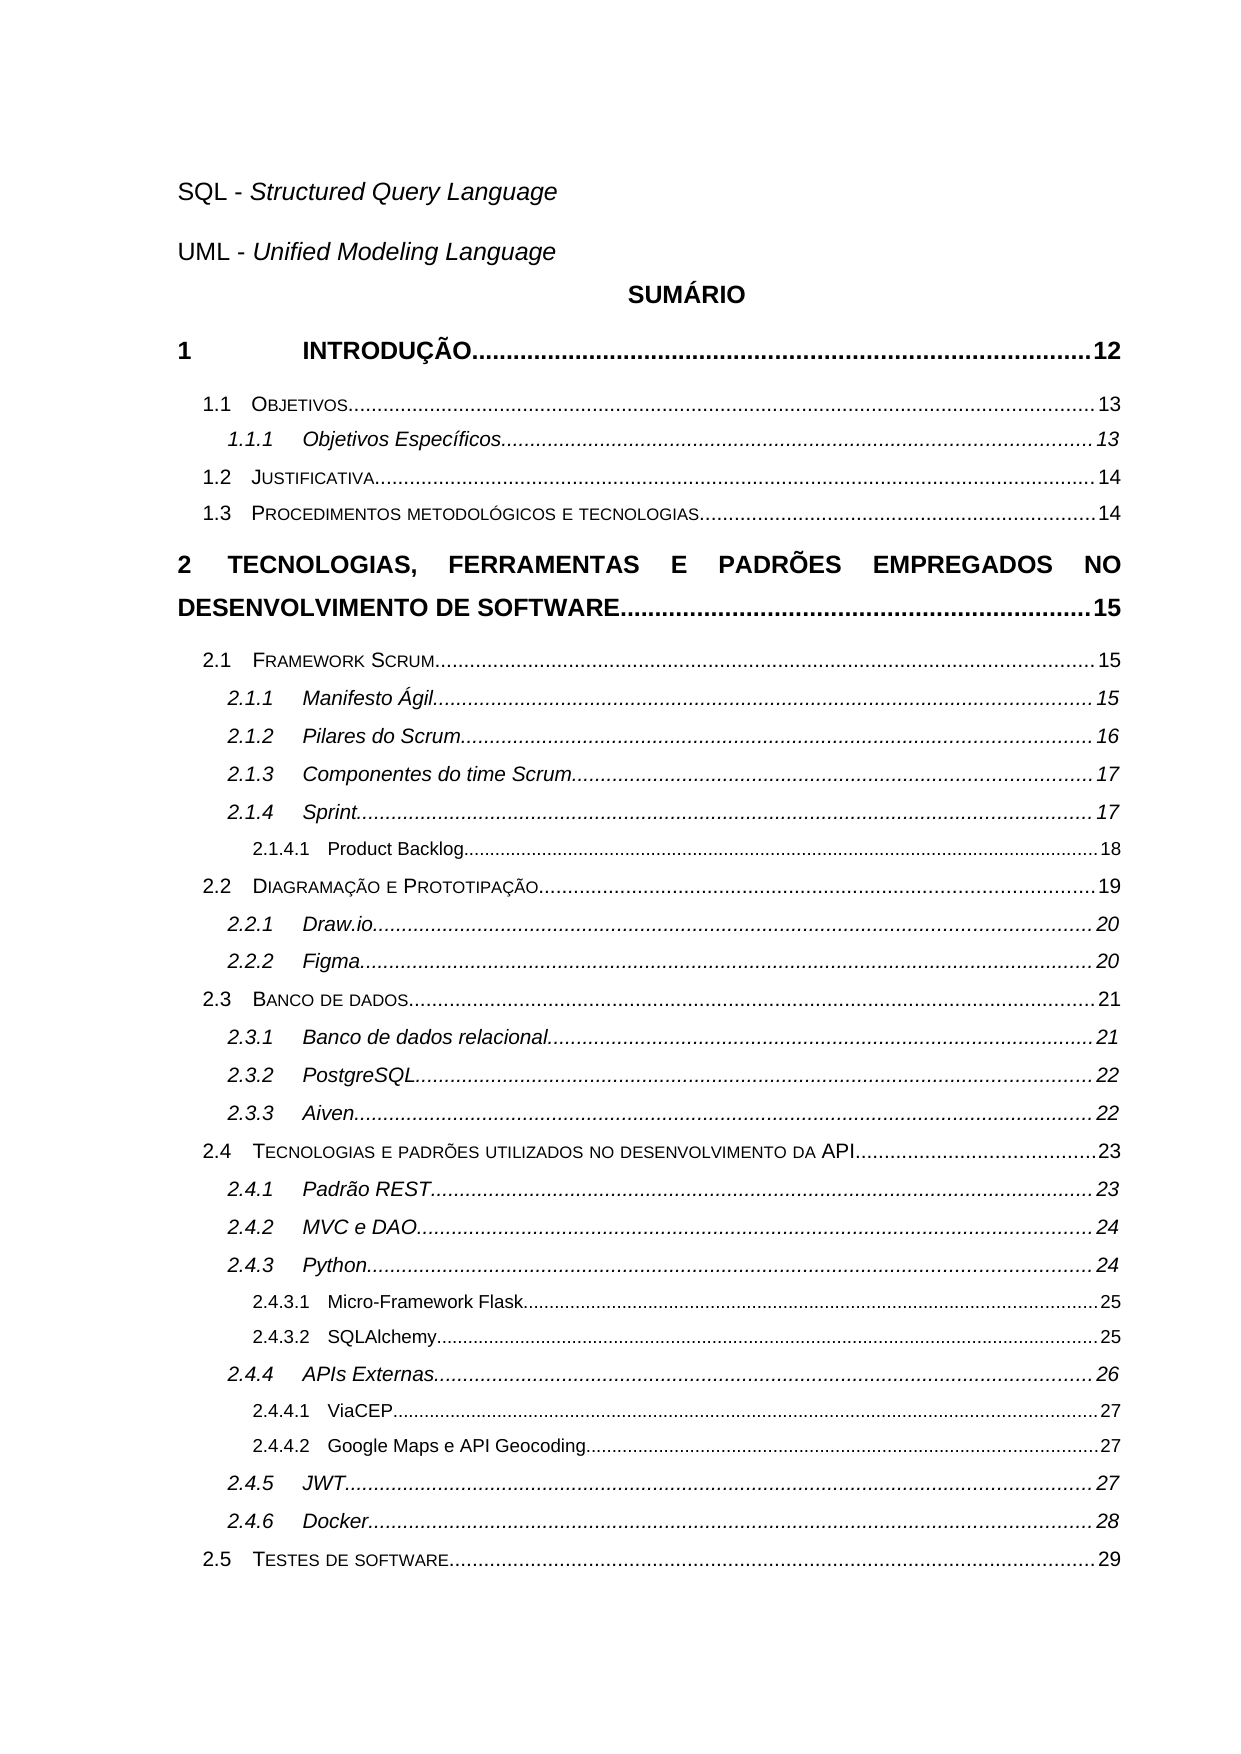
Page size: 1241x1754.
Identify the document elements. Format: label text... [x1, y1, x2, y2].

text SUMÁRIO [177, 280, 1122, 309]
text UML - Unified Modeling Language [177, 237, 1122, 266]
text SQL - Structured Query Language [177, 177, 1122, 206]
